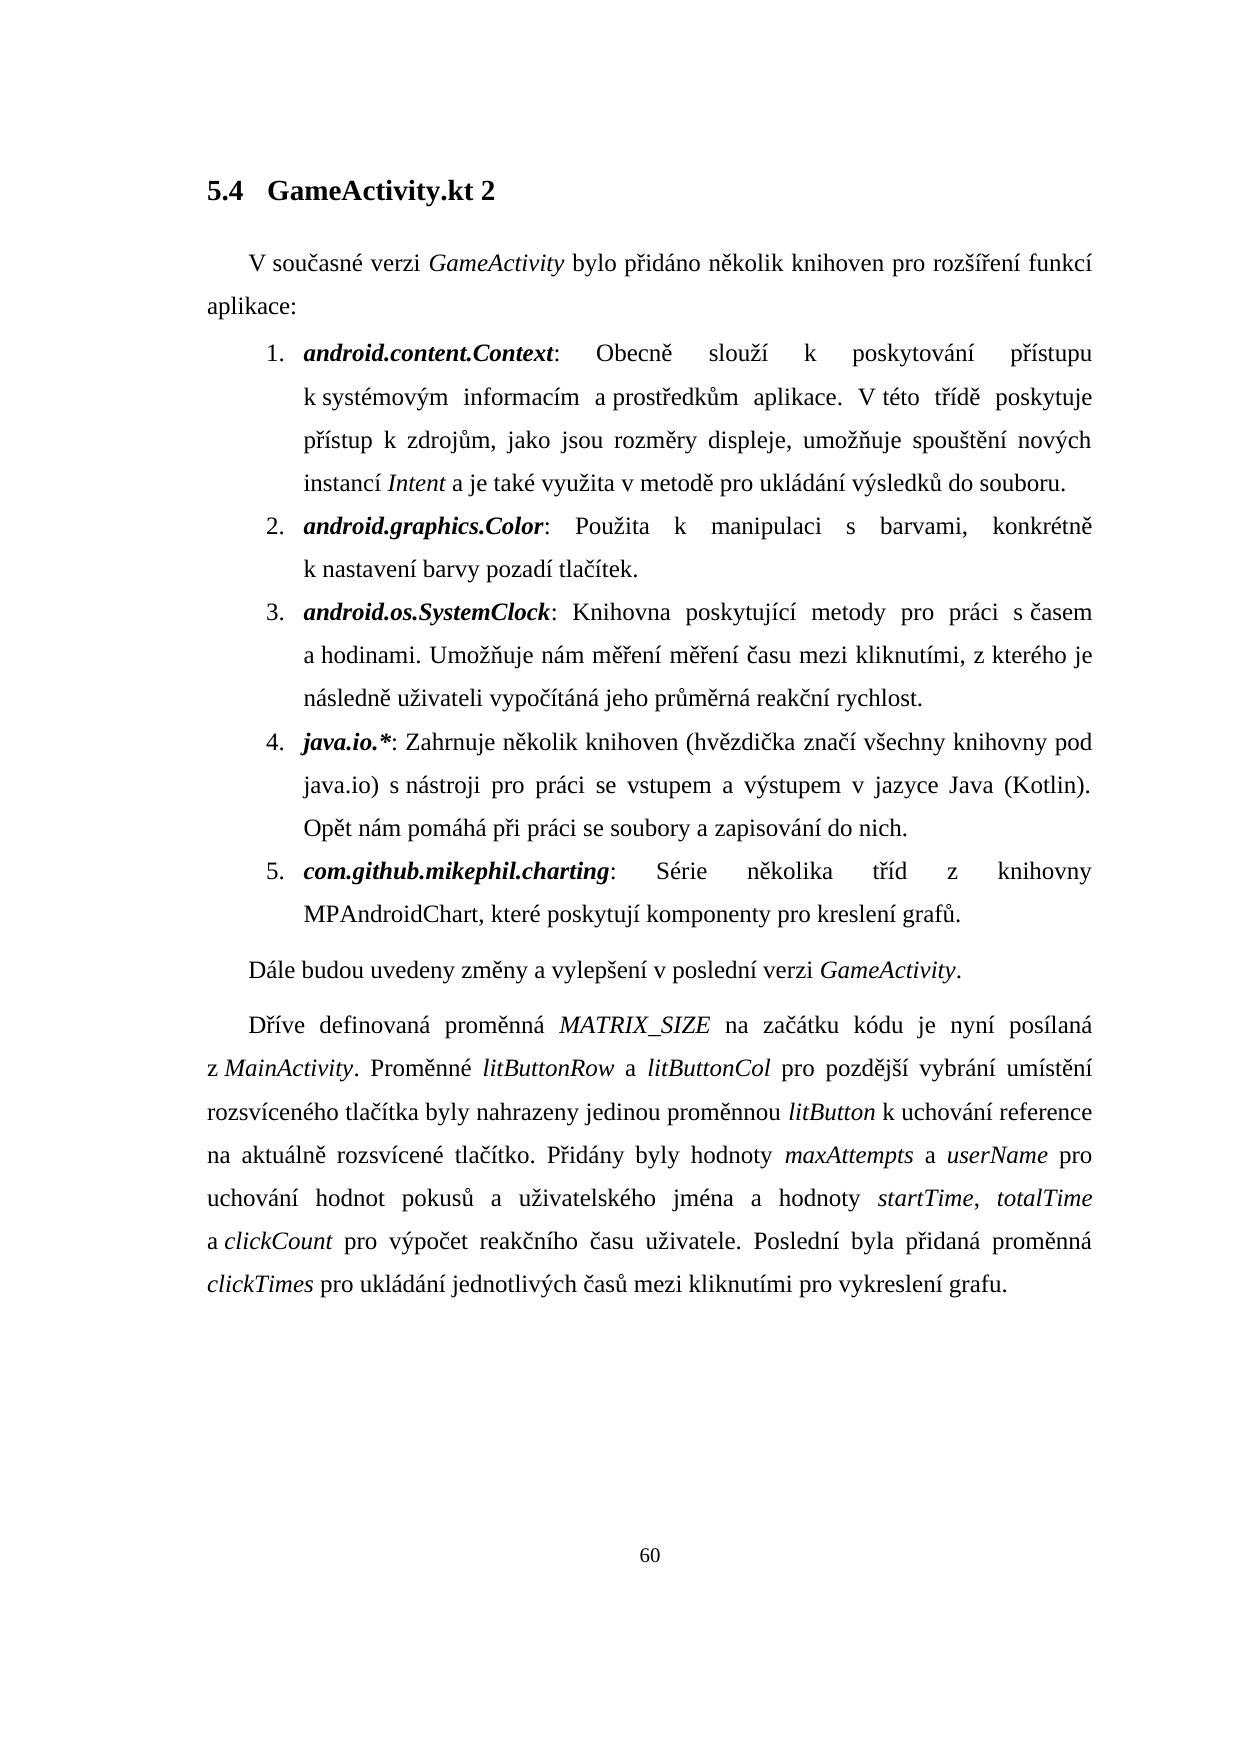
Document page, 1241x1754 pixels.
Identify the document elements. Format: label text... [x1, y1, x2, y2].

list com.github.mikephil.charting: Série několika tříd z knihovny MPAndroidChart, které poskytují komponenty pro kreslení grafů. [266, 856, 1092, 928]
text Dříve definovaná proměnná MATRIX_SIZE na začátku kódu je nyní posílaná z MainActivity. Proměnné litButtonRow a litButtonCol pro pozdější vybrání umístění rozsvíceného tlačítka byly nahrazeny jedinou proměnnou litButton k uchování reference na aktuálně rozsvícené tlačítko. Přidány byly hodnoty maxAttempts a userName pro uchování hodnot pokusů a uživatelského jména a hodnoty startTime, totalTime a clickCount pro výpočet reakčního času uživatele. Poslední byla přidaná proměnná clickTimes pro ukládání jednotlivých časů mezi kliknutími pro vykreslení grafu. [207, 1010, 1092, 1298]
list android.os.SystemClock: Knihovna poskytující metody pro práci s časem a hodinami. Umožňuje nám měření měření času mezi kliknutími, z kterého je následně uživateli vypočítáná jeho průměrná reakční rychlost. [266, 597, 1092, 712]
text V současné verzi GameActivity bylo přidáno několik knihoven pro rozšíření funkcí aplikace: [207, 248, 1092, 320]
text Dále budou uvedeny změny a vylepšení v poslední verzi GameActivity. [207, 955, 1092, 983]
list android.content.Context: Obecně slouží k poskytování přístupu k systémovým informacím a prostředkům aplikace. V této třídě poskytuje přístup k zdrojům, jako jsou rozměry displeje, umožňuje spouštění nových instancí Intent a je také využita v metodě pro ukládání výsledků do souboru. [266, 338, 1092, 497]
list android.graphics.Color: Použita k manipulaci s barvami, konkrétně k nastavení barvy pozadí tlačítek. [266, 511, 1092, 583]
subtitle GameActivity.kt 2 [207, 173, 1092, 206]
list java.io.*: Zahrnuje několik knihoven (hvězdička značí všechny knihovny pod java.io) s nástroji pro práci se vstupem a výstupem v jazyce Java (Kotlin). Opět nám pomáhá při práci se soubory a zapisování do nich. [266, 727, 1092, 842]
